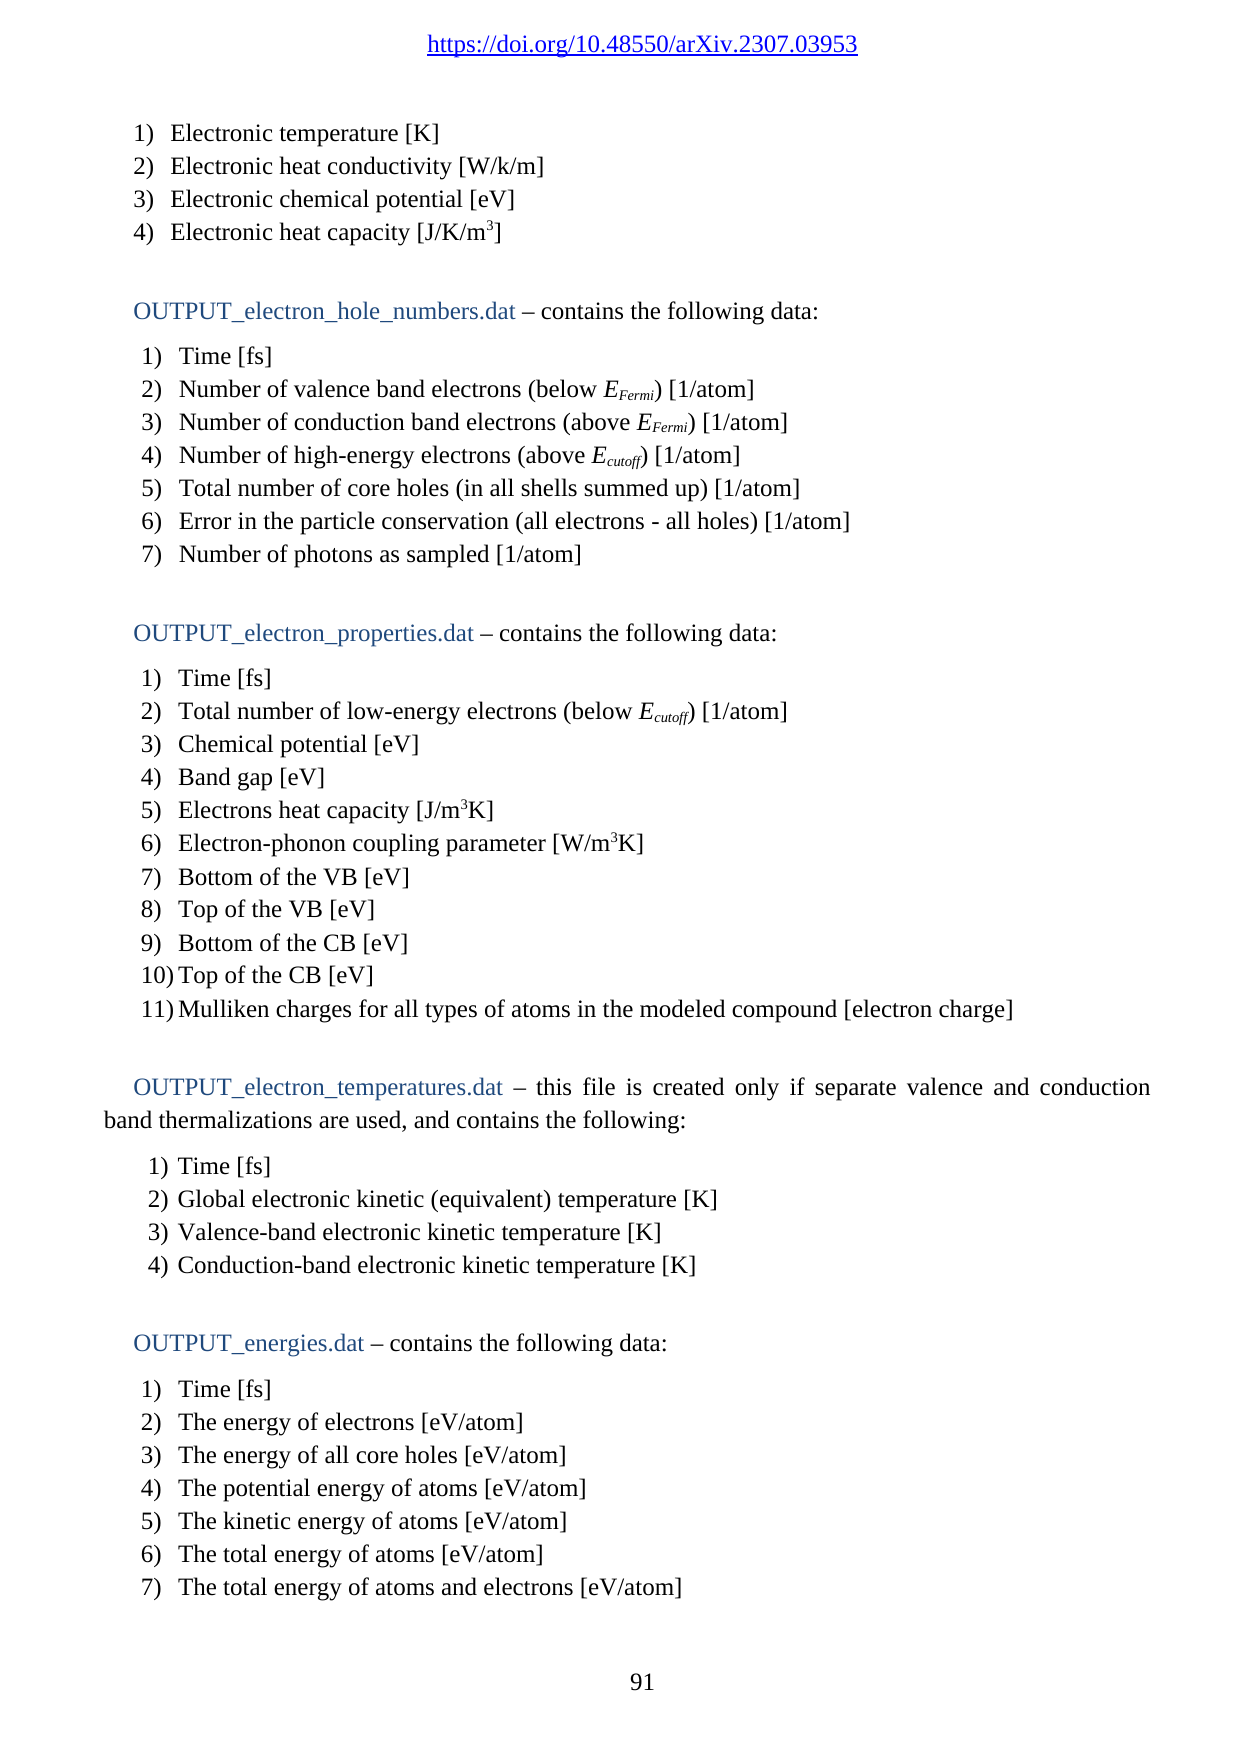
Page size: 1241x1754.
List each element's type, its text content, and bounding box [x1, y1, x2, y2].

list Number of high-energy electrons (above Ecutoff) [1/atom] [141, 440, 1152, 469]
list Valence-band electronic kinetic temperature [K] [148, 1217, 1152, 1246]
list Time [fs] [141, 341, 1152, 370]
list Electrons heat capacity [J/m3K] [141, 796, 1152, 824]
list Time [fs] [148, 1151, 1152, 1179]
list Electron-phonon coupling parameter [W/m3K] [141, 828, 1152, 857]
list The total energy of atoms and electrons [eV/atom] [141, 1572, 1152, 1601]
list Top of the VB [eV] [141, 894, 1152, 923]
list Error in the particle conservation (all electrons - all holes) [1/atom] [141, 506, 1152, 535]
list Number of valence band electrons (below EFermi) [1/atom] [141, 374, 1152, 403]
list Band gap [eV] [141, 762, 1152, 791]
text OUTPUT_energies.dat – contains the following data: [103, 1328, 1152, 1357]
text OUTPUT_electron_properties.dat – contains the following data: [103, 618, 1152, 647]
list Number of conduction band electrons (above EFermi) [1/atom] [141, 407, 1152, 436]
list Bottom of the VB [eV] [141, 862, 1152, 890]
list Total number of low-energy electrons (below Ecutoff) [1/atom] [141, 696, 1152, 725]
list The energy of all core holes [eV/atom] [141, 1440, 1152, 1469]
list The total energy of atoms [eV/atom] [141, 1539, 1152, 1568]
list Mulliken charges for all types of atoms in the modeled compound [electron charge] [141, 994, 1152, 1022]
list Conduction-band electronic kinetic temperature [K] [148, 1250, 1152, 1278]
list Electronic chemical potential [eV] [133, 184, 1152, 213]
list Time [fs] [141, 1374, 1152, 1403]
list Number of photons as sampled [1/atom] [141, 539, 1152, 568]
list The energy of electrons [eV/atom] [141, 1407, 1152, 1436]
list Electronic temperature [K] [133, 118, 1152, 147]
list Total number of core holes (in all shells summed up) [1/atom] [141, 473, 1152, 502]
list Electronic heat capacity [J/K/m3] [133, 217, 1152, 246]
list Top of the CB [eV] [141, 961, 1152, 989]
list Bottom of the CB [eV] [141, 928, 1152, 956]
text OUTPUT_electron_temperatures.dat – this file is created only if separate valence and conduction band thermalizations are used, and contains the following: [103, 1072, 1152, 1134]
list Electronic heat conductivity [W/k/m] [133, 151, 1152, 180]
list Global electronic kinetic (equivalent) temperature [K] [148, 1184, 1152, 1212]
list The potential energy of atoms [eV/atom] [141, 1473, 1152, 1502]
list Time [fs] [141, 663, 1152, 692]
text OUTPUT_electron_hole_numbers.dat – contains the following data: [103, 296, 1152, 324]
list Chemical potential [eV] [141, 729, 1152, 758]
list The kinetic energy of atoms [eV/atom] [141, 1506, 1152, 1535]
